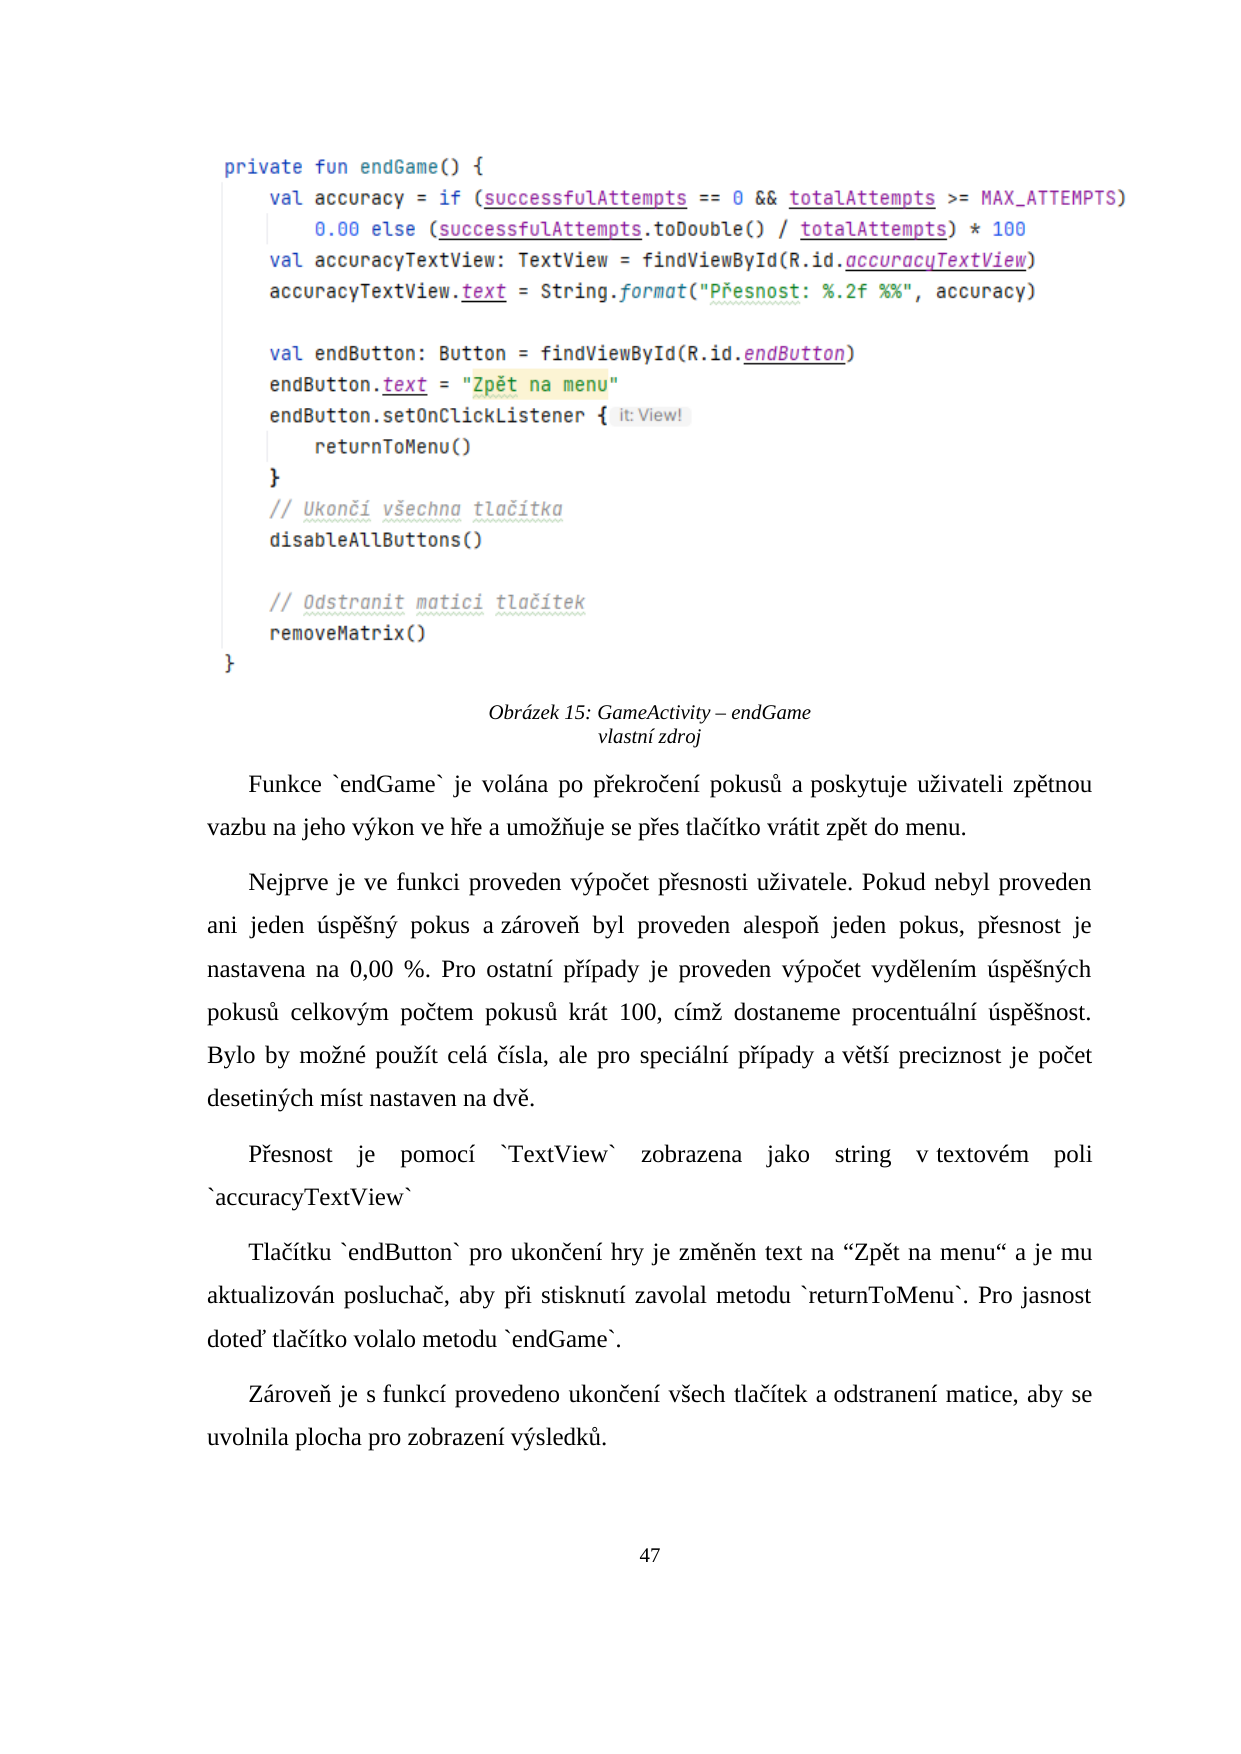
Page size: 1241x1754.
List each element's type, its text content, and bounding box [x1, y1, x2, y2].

text Funkce `endGame` je volána po překročení pokusů a poskytuje uživateli zpětnou vazbu na jeho výkon ve hře a umožňuje se přes tlačítko vrátit zpět do menu. [207, 769, 1092, 841]
text Obrázek 15: GameActivity – endGame [207, 700, 1092, 724]
text Přesnost je pomocí `TextView` zobrazena jako string v textovém poli `accuracyTextView` [207, 1139, 1092, 1211]
text Tlačítku `endButton` pro ukončení hry je změněn text na “Zpět na menu“ a je mu aktualizován posluchač, aby při stisknutí zavolal metodu `returnToMenu`. Pro jasnost doteď tlačítko volalo metodu `endGame`. [207, 1237, 1092, 1352]
text Zároveň je s funkcí provedeno ukončení všech tlačítek a odstranení matice, aby se uvolnila plocha pro zobrazení výsledků. [207, 1379, 1092, 1451]
picture [206, 147, 1152, 684]
text vlastní zdroj [207, 724, 1092, 748]
text Nejprve je ve funkci proveden výpočet přesnosti uživatele. Pokud nebyl proveden ani jeden úspěšný pokus a zároveň byl proveden alespoň jeden pokus, přesnost je nastavena na 0,00 %. Pro ostatní případy je proveden výpočet vydělením úspěšných pokusů celkovým počtem pokusů krát 100, címž dostaneme procentuální úspěšnost. Bylo by možné použít celá čísla, ale pro speciální případy a větší preciznost je počet desetiných míst nastaven na dvě. [207, 867, 1092, 1112]
